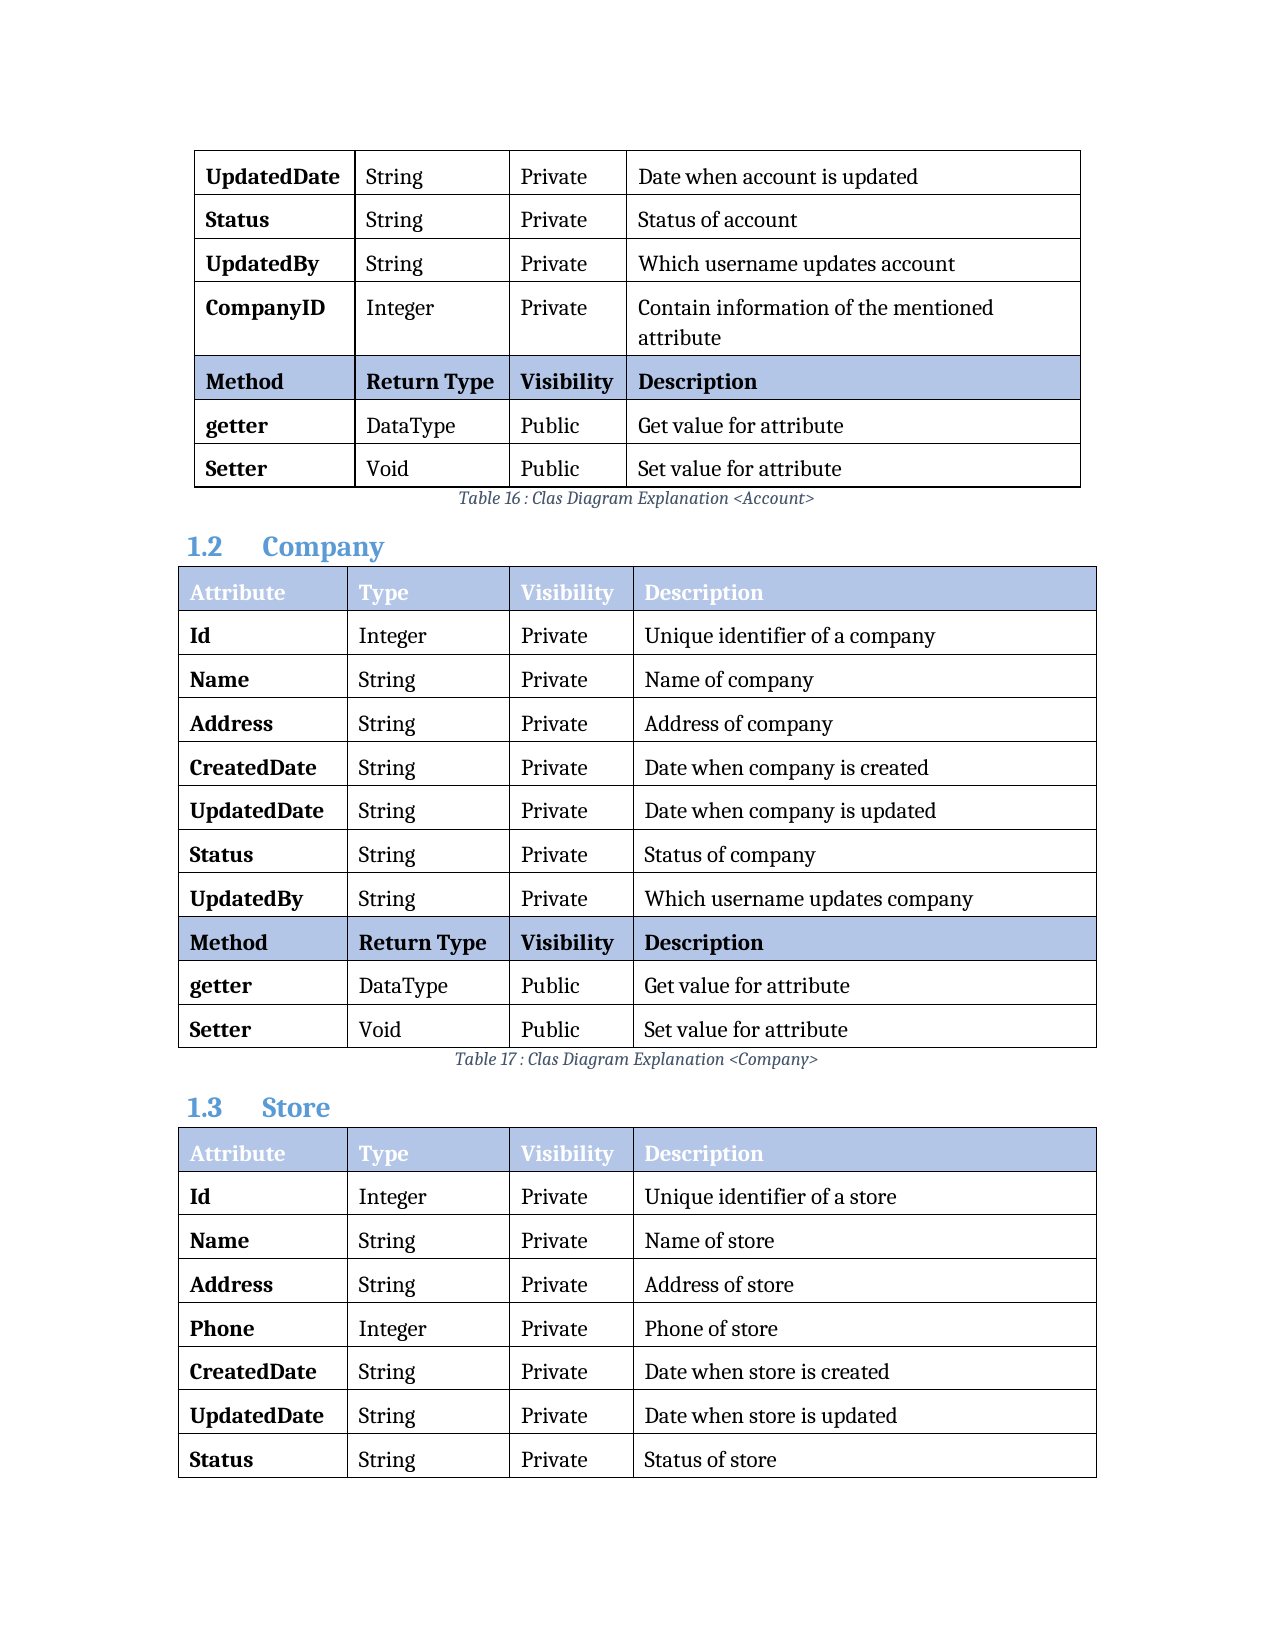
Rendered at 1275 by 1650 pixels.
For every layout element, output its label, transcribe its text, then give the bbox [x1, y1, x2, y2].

table_cell Setter [195, 444, 354, 486]
table_cell Void [348, 1005, 509, 1047]
table_cell Phone [179, 1303, 347, 1346]
table_cell String [348, 1434, 509, 1477]
table_cell Id [179, 1172, 347, 1214]
table_cell Return Type [348, 917, 509, 960]
table_cell Private [510, 1259, 633, 1302]
table_cell DataType [348, 961, 509, 1003]
table_cell Which username updates account [627, 239, 1080, 281]
table_cell Address [179, 1259, 347, 1302]
table_cell Method [195, 356, 354, 399]
table_cell Id [179, 611, 347, 653]
table_cell String [348, 1347, 509, 1389]
table_cell UpdatedDate [179, 786, 347, 828]
table_header Attribute [179, 1128, 347, 1171]
table_cell Phone of store [634, 1303, 1096, 1346]
table_cell Description [627, 356, 1080, 399]
subtitle Store [187, 1091, 1125, 1124]
table_cell Private [510, 1390, 633, 1433]
subtitle Company [187, 530, 1125, 563]
table_cell Which username updates company [634, 873, 1096, 916]
table_cell String [348, 830, 509, 872]
table_cell DataType [356, 400, 509, 443]
table_cell Private [510, 1215, 633, 1258]
table_cell Integer [356, 282, 509, 355]
table_cell Integer [348, 1303, 509, 1346]
table_cell String [348, 873, 509, 916]
table_cell Date when company is updated [634, 786, 1096, 828]
table_cell String [348, 655, 509, 697]
table_cell Private [510, 151, 626, 194]
table_cell String [348, 786, 509, 828]
table_cell Description [634, 917, 1096, 960]
table_header Description [634, 567, 1096, 610]
table_cell Get value for attribute [634, 961, 1096, 1003]
table_cell Method [179, 917, 347, 960]
table_cell Date when account is updated [627, 151, 1080, 194]
table_cell Get value for attribute [627, 400, 1080, 443]
table_cell Private [510, 1303, 633, 1346]
table_cell Public [510, 400, 626, 443]
table_cell Status of account [627, 195, 1080, 237]
table_cell Status [179, 1434, 347, 1477]
table_cell Status [195, 195, 354, 237]
table_cell Name of company [634, 655, 1096, 697]
table_cell getter [179, 961, 347, 1003]
table_cell Name of store [634, 1215, 1096, 1258]
table_header Type [348, 567, 509, 610]
table_cell UpdatedDate [195, 151, 354, 194]
table_cell Public [510, 1005, 633, 1047]
table_cell Address [179, 698, 347, 741]
table_cell CreatedDate [179, 742, 347, 785]
table_cell Private [510, 786, 633, 828]
table_cell Private [510, 1434, 633, 1477]
table_cell CompanyID [195, 282, 354, 355]
table_cell Private [510, 195, 626, 237]
table_cell getter [195, 400, 354, 443]
table_header Attribute [179, 567, 347, 610]
table_header Visibility [510, 1128, 633, 1171]
table_cell Status [179, 830, 347, 872]
table_cell Unique identifier of a store [634, 1172, 1096, 1214]
table_cell String [356, 151, 509, 194]
table_cell Private [510, 655, 633, 697]
table_cell Status of company [634, 830, 1096, 872]
table_cell Private [510, 282, 626, 355]
table_cell String [356, 239, 509, 281]
table_cell Name [179, 1215, 347, 1258]
table_cell UpdatedBy [179, 873, 347, 916]
table_cell Private [510, 611, 633, 653]
table_cell Private [510, 1347, 633, 1389]
table_cell Private [510, 1172, 633, 1214]
table_cell Public [510, 961, 633, 1003]
table_cell Name [179, 655, 347, 697]
table_header Description [634, 1128, 1096, 1171]
table_cell UpdatedDate [179, 1390, 347, 1433]
table_cell Contain information of the mentioned attribute [627, 282, 1080, 355]
table_cell Address of store [634, 1259, 1096, 1302]
table_cell Set value for attribute [634, 1005, 1096, 1047]
table_cell Unique identifier of a company [634, 611, 1096, 653]
table_cell Private [510, 239, 626, 281]
table_cell String [348, 1390, 509, 1433]
table_cell Integer [348, 1172, 509, 1214]
table_cell Public [510, 444, 626, 486]
table_header Type [348, 1128, 509, 1171]
table_cell Visibility [510, 917, 633, 960]
table_cell String [348, 1215, 509, 1258]
table_header Visibility [510, 567, 633, 610]
table_cell Private [510, 830, 633, 872]
table_cell Date when company is created [634, 742, 1096, 785]
table_cell Address of company [634, 698, 1096, 741]
table_cell Private [510, 742, 633, 785]
table_cell String [356, 195, 509, 237]
table_cell Set value for attribute [627, 444, 1080, 486]
table_cell Integer [348, 611, 509, 653]
table_cell Date when store is created [634, 1347, 1096, 1389]
table_cell UpdatedBy [195, 239, 354, 281]
table_cell Private [510, 873, 633, 916]
table_cell Date when store is updated [634, 1390, 1096, 1433]
table_cell String [348, 698, 509, 741]
table_cell Setter [179, 1005, 347, 1047]
table_cell Return Type [356, 356, 509, 399]
table_cell String [348, 742, 509, 785]
table_cell Visibility [510, 356, 626, 399]
table_cell Private [510, 698, 633, 741]
table_cell CreatedDate [179, 1347, 347, 1389]
table_cell Status of store [634, 1434, 1096, 1477]
table_cell String [348, 1259, 509, 1302]
table_cell Void [356, 444, 509, 486]
